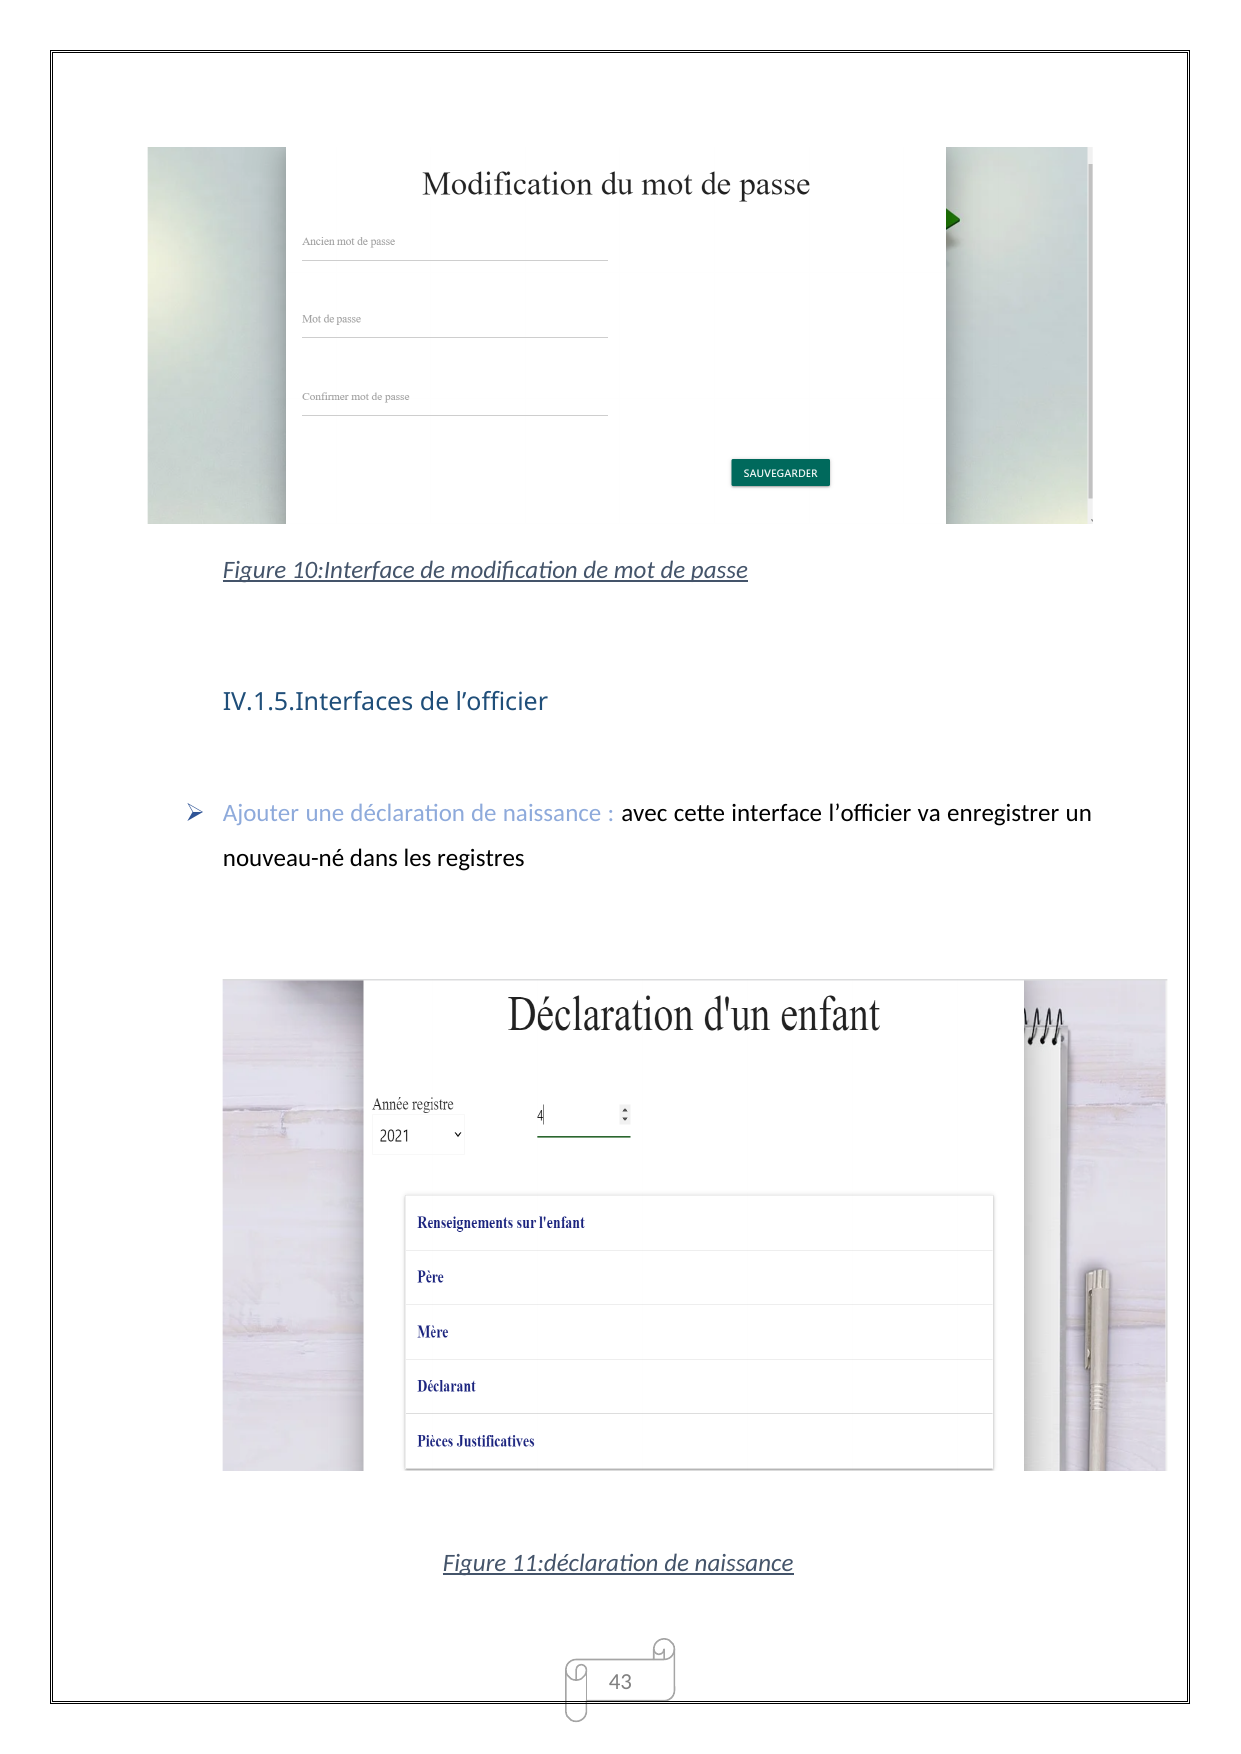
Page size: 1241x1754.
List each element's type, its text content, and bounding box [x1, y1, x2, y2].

list Ajouter une déclaration de naissance : avec cette interface l’officier va enregistrer un nouveau-né dans les registres [185, 797, 1093, 873]
picture [147, 147, 1093, 524]
picture [222, 979, 1168, 1471]
text Figure 10:Interface de modification de mot de passe [149, 554, 1093, 585]
text Figure 11:déclaration de naissance [369, 1547, 1093, 1578]
subtitle Interfaces de l’officier [223, 683, 1093, 717]
